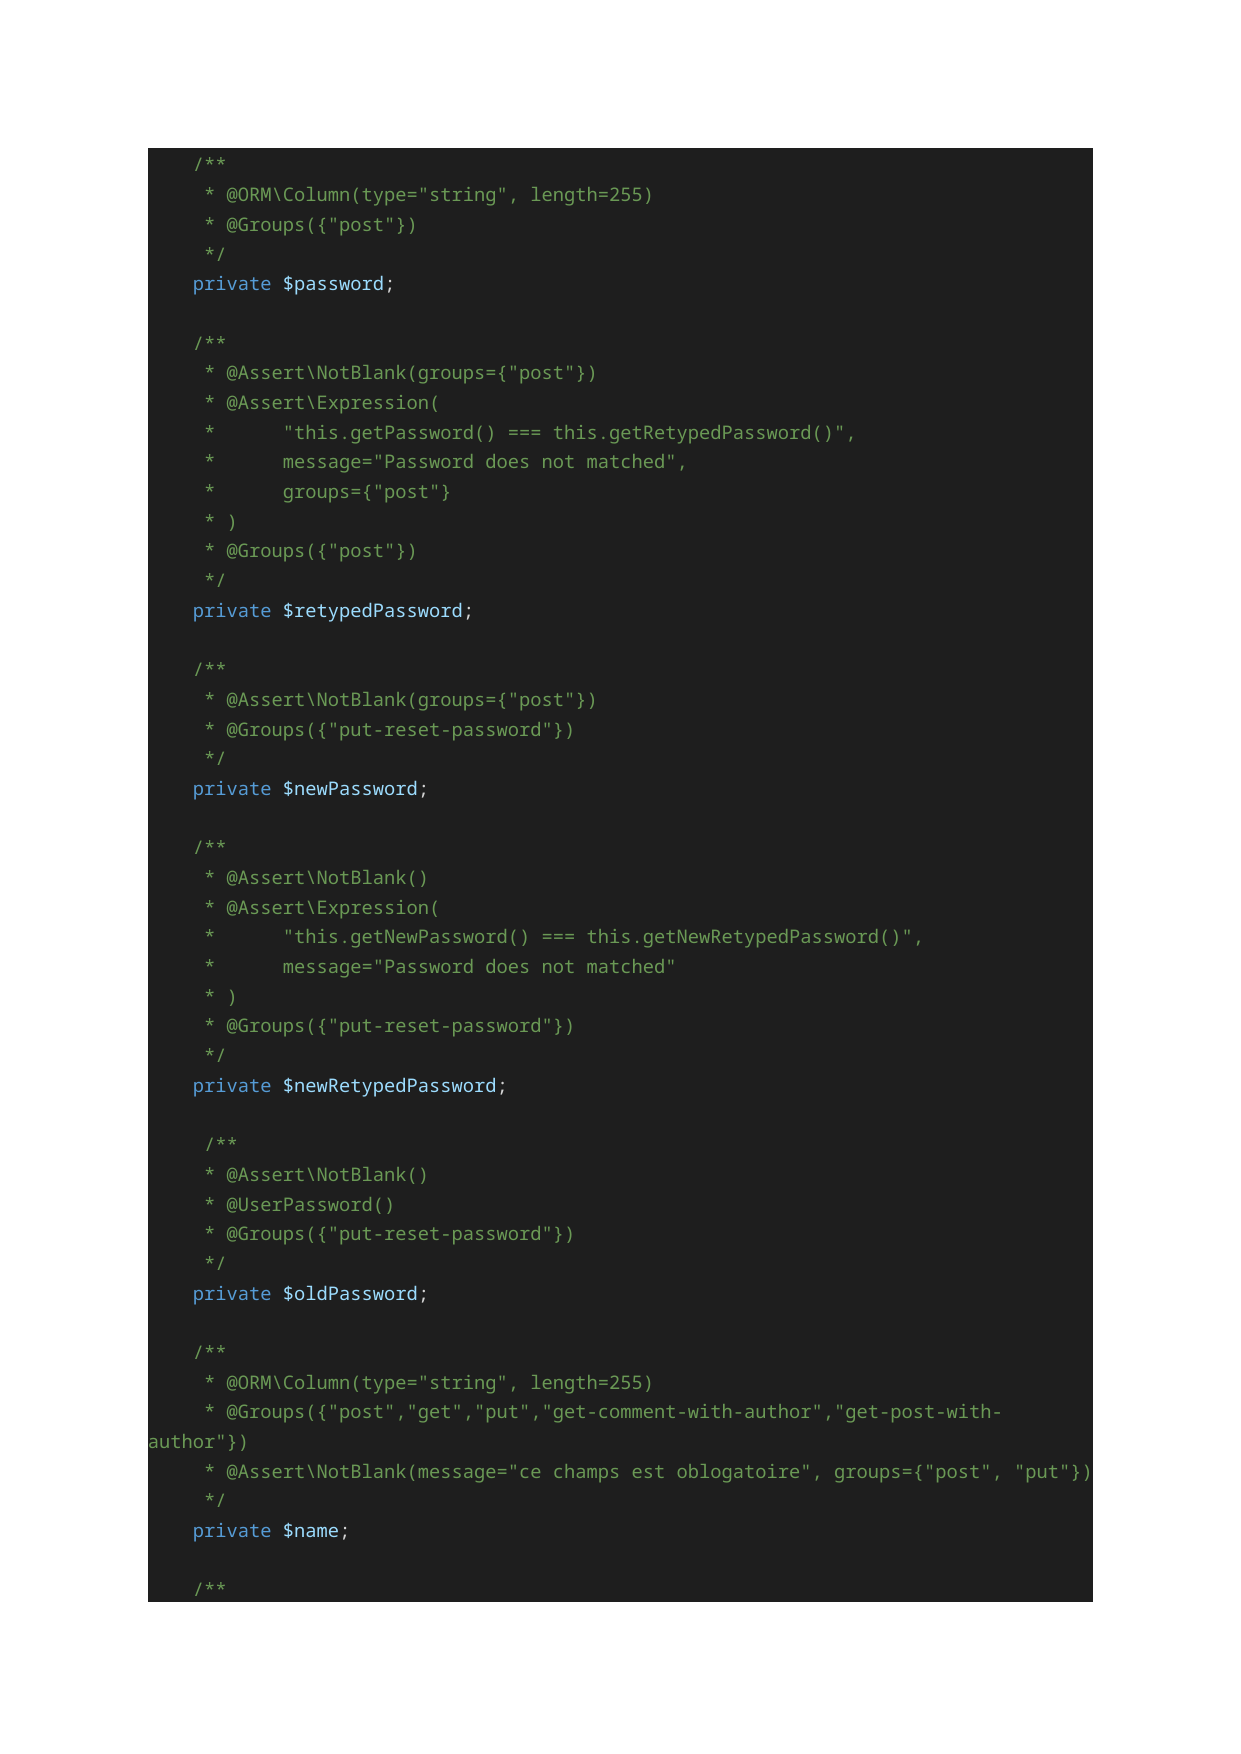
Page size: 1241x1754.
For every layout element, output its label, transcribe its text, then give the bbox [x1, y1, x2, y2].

text /** [148, 1573, 1093, 1602]
text /** [148, 652, 1093, 682]
text * ) [148, 979, 1093, 1008]
text * @Groups({"post"}) [148, 207, 1093, 237]
text */ [148, 1483, 1093, 1513]
text * @Groups({"post","get","put","get-comment-with-author","get-post-with-author"}) [148, 1394, 1093, 1454]
text */ [148, 237, 1093, 266]
text private $newPassword; [148, 771, 1093, 801]
text * @Assert\NotBlank(groups={"post"}) [148, 355, 1093, 385]
text * @Groups({"put-reset-password"}) [148, 1008, 1093, 1038]
text * @Assert\Expression( [148, 890, 1093, 919]
text private $oldPassword; [148, 1276, 1093, 1305]
text * message="Password does not matched" [148, 949, 1093, 979]
text */ [148, 563, 1093, 593]
text /** [148, 326, 1093, 355]
text * @ORM\Column(type="string", length=255) [148, 1365, 1093, 1394]
text */ [148, 1038, 1093, 1068]
text * @Groups({"put-reset-password"}) [148, 1216, 1093, 1246]
text * @ORM\Column(type="string", length=255) [148, 177, 1093, 207]
text private $newRetypedPassword; [148, 1068, 1093, 1098]
text * @Assert\NotBlank() [148, 860, 1093, 890]
text * "this.getNewPassword() === this.getNewRetypedPassword()", [148, 919, 1093, 949]
text private $password; [148, 266, 1093, 296]
text /** [148, 830, 1093, 860]
text */ [148, 741, 1093, 771]
text * message="Password does not matched", [148, 444, 1093, 474]
text * @Assert\Expression( [148, 385, 1093, 415]
text /** [148, 1335, 1093, 1365]
text * @Groups({"post"}) [148, 533, 1093, 563]
text /** [148, 148, 1093, 177]
text * @Groups({"put-reset-password"}) [148, 712, 1093, 741]
text * "this.getPassword() === this.getRetypedPassword()", [148, 415, 1093, 444]
text * @Assert\NotBlank(message="ce champs est oblogatoire", groups={"post", "put"}) [148, 1454, 1093, 1483]
text * @Assert\NotBlank(groups={"post"}) [148, 682, 1093, 712]
text * ) [148, 504, 1093, 533]
text private $retypedPassword; [148, 593, 1093, 623]
text */ [148, 1246, 1093, 1276]
text private $name; [148, 1513, 1093, 1543]
text * @Assert\NotBlank() [148, 1157, 1093, 1187]
text * @UserPassword() [148, 1187, 1093, 1216]
text * groups={"post"} [148, 474, 1093, 504]
text /** [148, 1127, 1093, 1157]
